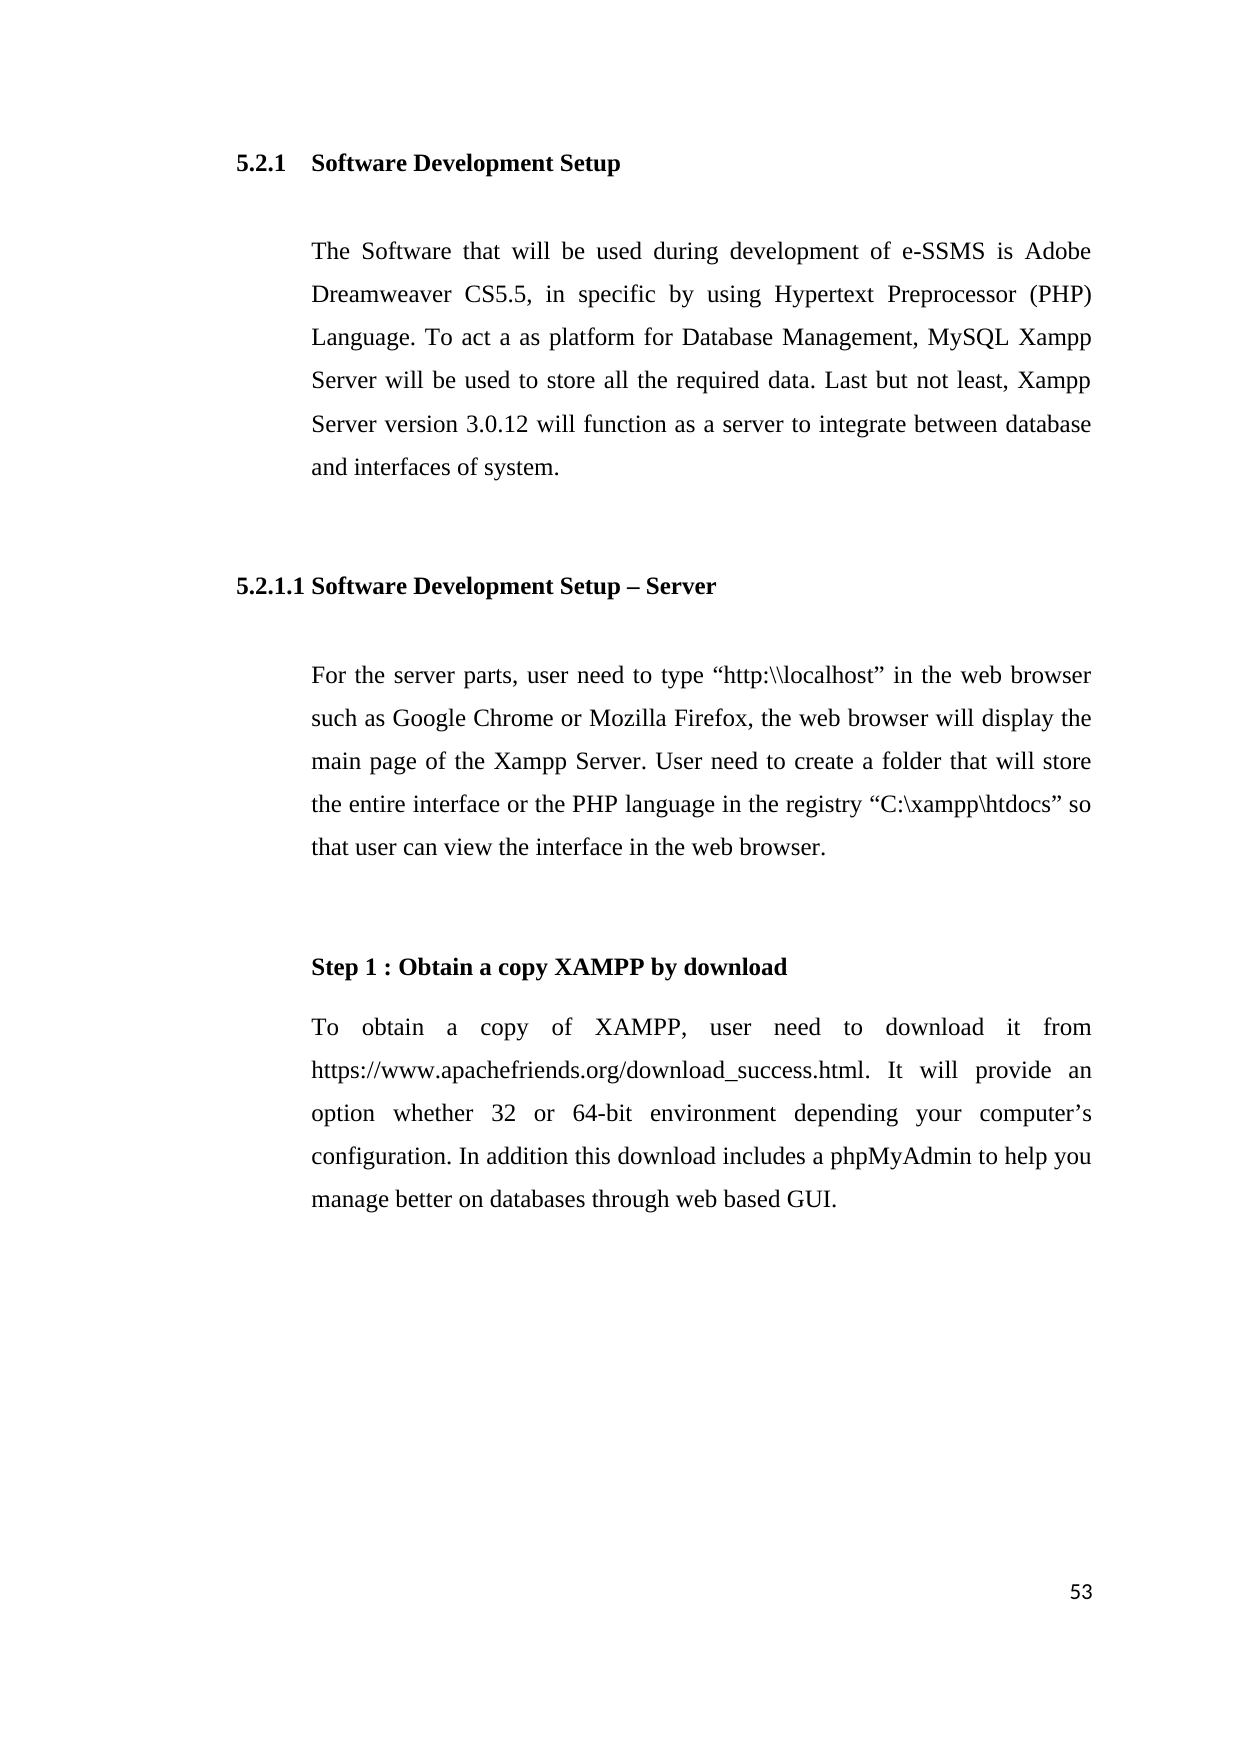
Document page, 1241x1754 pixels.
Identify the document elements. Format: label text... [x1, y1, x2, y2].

text 5.2.1 Software Development Setup [236, 148, 1092, 176]
text To obtain a copy of XAMPP, user need to download it from https://www.apachefriends.org/download_success.html. It will provide an option whether 32 or 64-bit environment depending your computer’s configuration. In addition this download includes a phpMyAdmin to help you manage better on databases through web based GUI. [311, 1012, 1092, 1213]
text The Software that will be used during development of e-SSMS is Adobe Dreamweaver CS5.5, in specific by using Hypertext Preprocessor (PHP) Language. To act a as platform for Database Management, MySQL Xampp Server will be used to store all the required data. Last but not least, Xampp Server version 3.0.12 will function as a server to integrate between database and interfaces of system. [311, 236, 1092, 481]
text Step 1 : Obtain a copy XAMPP by download [311, 952, 1092, 981]
text For the server parts, user need to type “http:\\localhost” in the web browser such as Google Chrome or Mozilla Firefox, the web browser will display the main page of the Xampp Server. User need to create a folder that will store the entire interface or the PHP language in the registry “C:\xampp\htdocs” so that user can view the interface in the web browser. [311, 660, 1092, 861]
text 5.2.1.1 Software Development Setup – Server [236, 571, 1092, 600]
